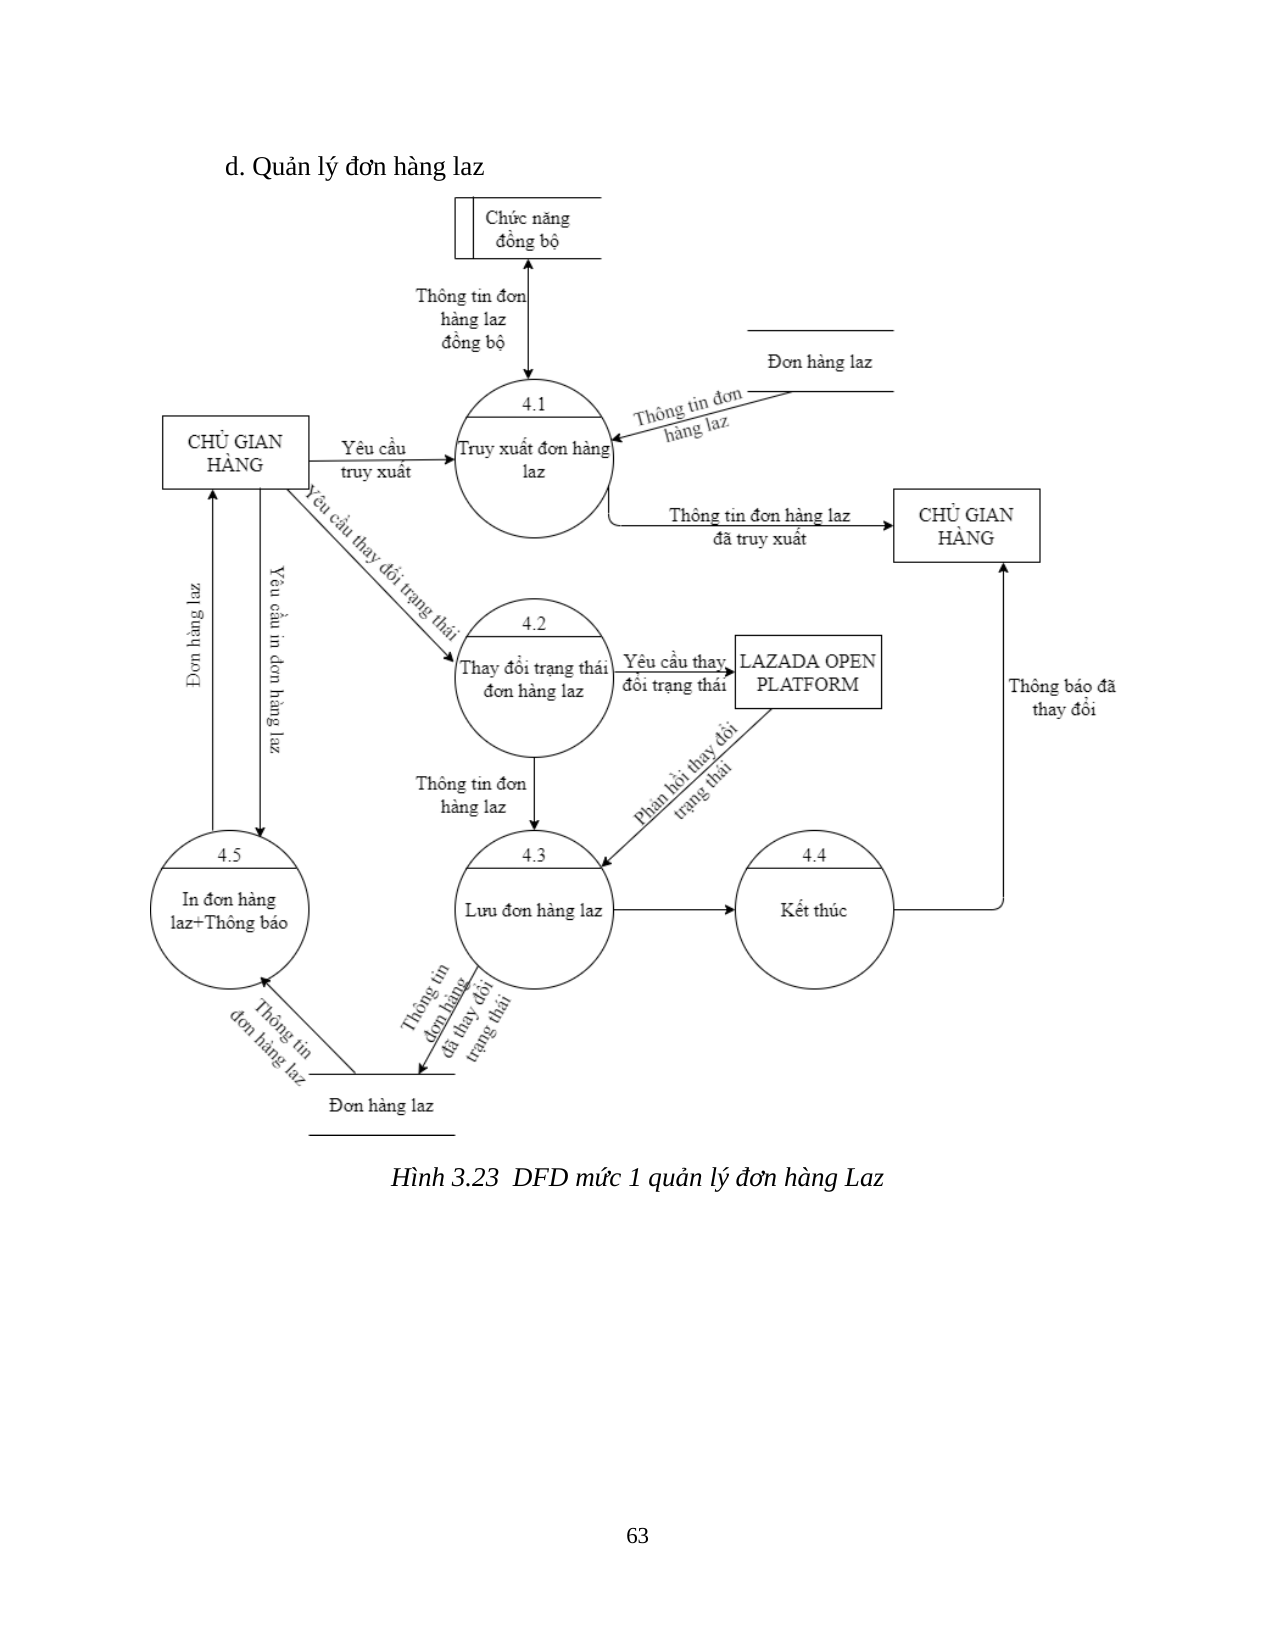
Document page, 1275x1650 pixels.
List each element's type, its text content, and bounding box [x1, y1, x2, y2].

subtitle d. Quản lý đơn hàng laz [150, 150, 1125, 181]
picture [150, 196, 1125, 1136]
text Hình 3.23 DFD mức 1 quản lý đơn hàng Laz [150, 1161, 1125, 1192]
